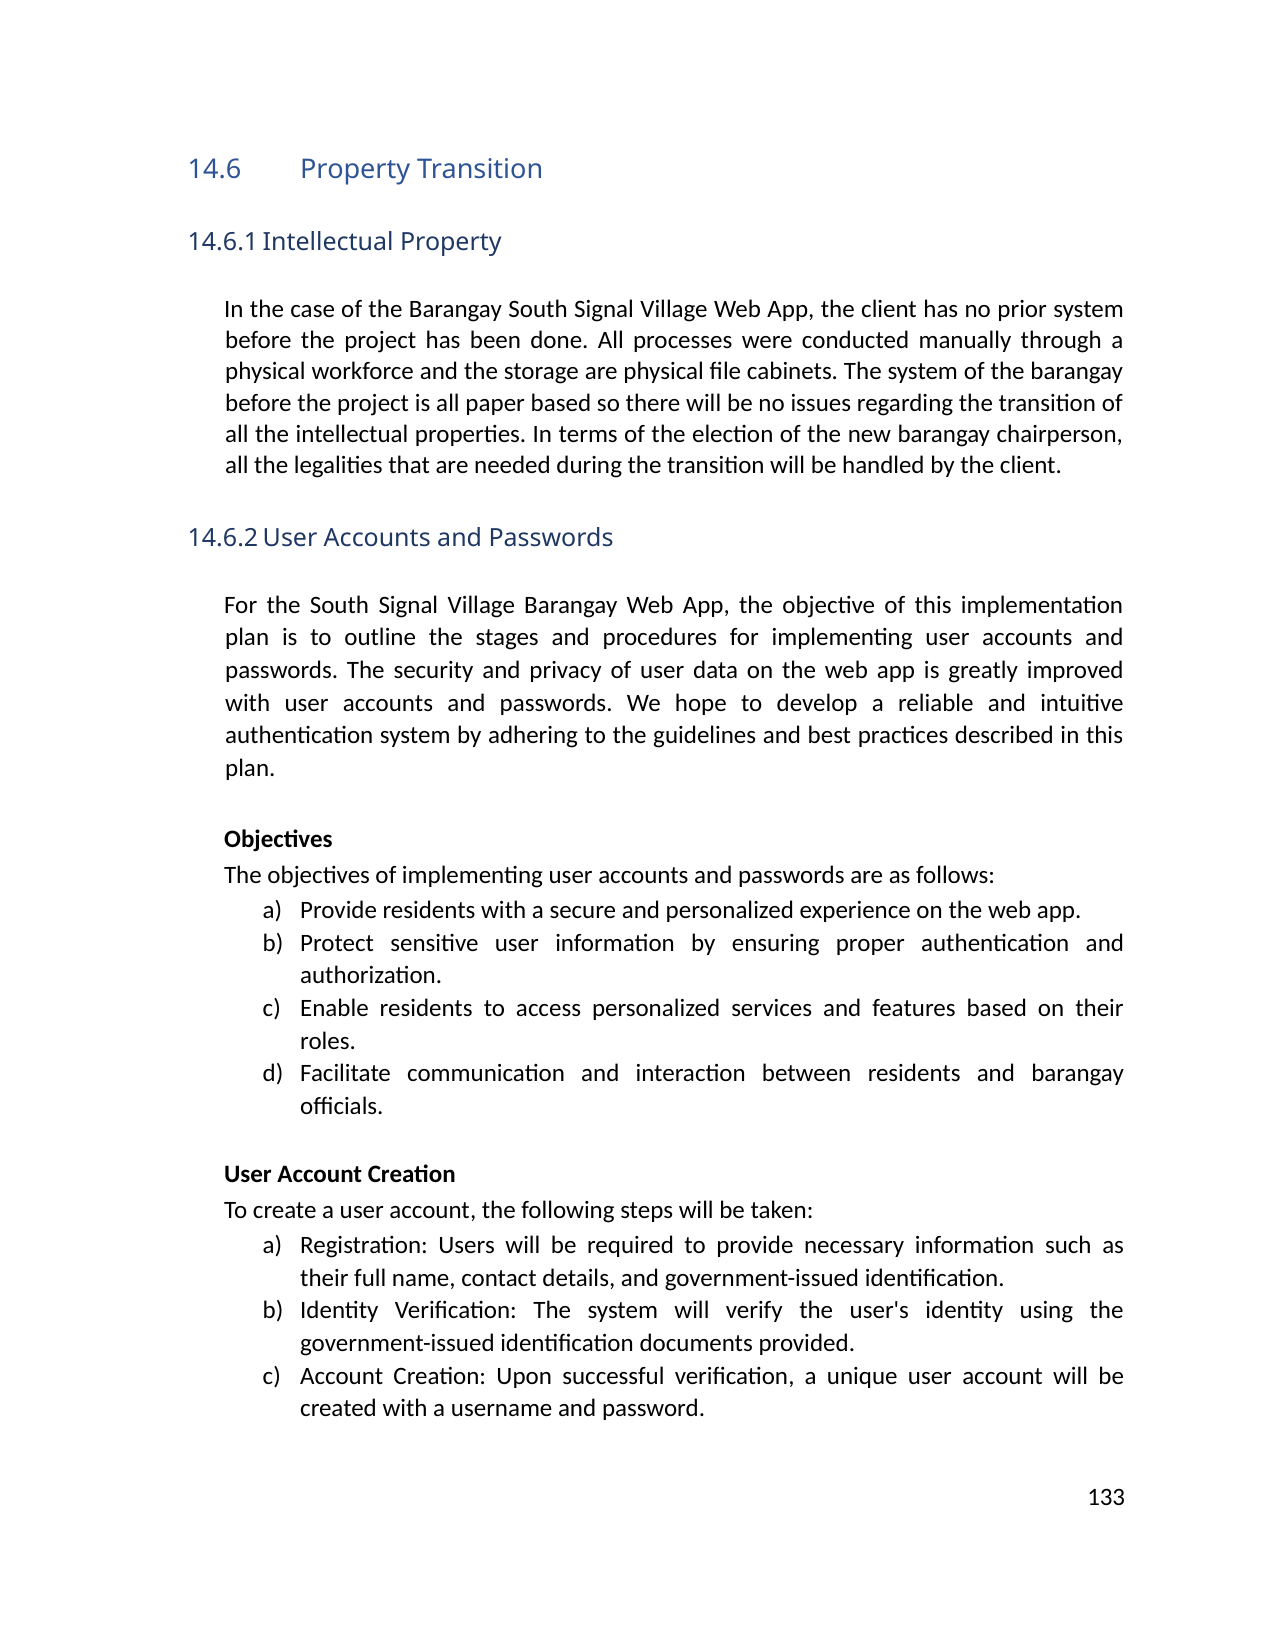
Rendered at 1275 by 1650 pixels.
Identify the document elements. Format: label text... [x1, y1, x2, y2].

list Enable residents to access personalized services and features based on their roles. [262, 992, 1125, 1055]
text In the case of the Barangay South Signal Village Web App, the client has no prior system before the project has been done. All processes were conducted manually through a physical workforce and the storage are physical file cabinets. The system of the barangay before the project is all paper based so there will be no issues regarding the transition of all the intellectual properties. In terms of the election of the new barangay chairperson, all the legalities that are needed during the transition will be handled by the client. [224, 293, 1125, 480]
list Facilitate communication and interaction between residents and barangay officials. [262, 1057, 1125, 1121]
text Objectives [224, 823, 1125, 854]
list Protect sensitive user information by ensuring proper authentication and authorization. [262, 927, 1125, 990]
list Identity Verification: The system will verify the user's identity using the government-issued identification documents provided. [262, 1295, 1125, 1358]
text The objectives of implementing user accounts and passwords are as follows: [224, 859, 1125, 889]
list Registration: Users will be required to provide necessary information such as their full name, contact details, and government-issued identification. [262, 1229, 1125, 1293]
text For the South Signal Village Barangay Web App, the objective of this implementation plan is to outline the stages and procedures for implementing user accounts and passwords. The security and privacy of user data on the web app is greatly improved with user accounts and passwords. We hope to develop a reliable and intuitive authentication system by adhering to the guidelines and best practices described in this plan. [224, 589, 1125, 782]
subtitle Property Transition [187, 150, 1125, 187]
text To create a user account, the following steps will be taken: [224, 1194, 1125, 1224]
list Account Creation: Upon successful verification, a unique user account will be created with a username and password. [262, 1360, 1125, 1423]
text User Account Creation [224, 1158, 1125, 1189]
list Provide residents with a secure and personalized experience on the web app. [262, 894, 1125, 925]
subtitle Intellectual Property [187, 223, 1125, 257]
subtitle User Accounts and Passwords [187, 519, 1125, 553]
